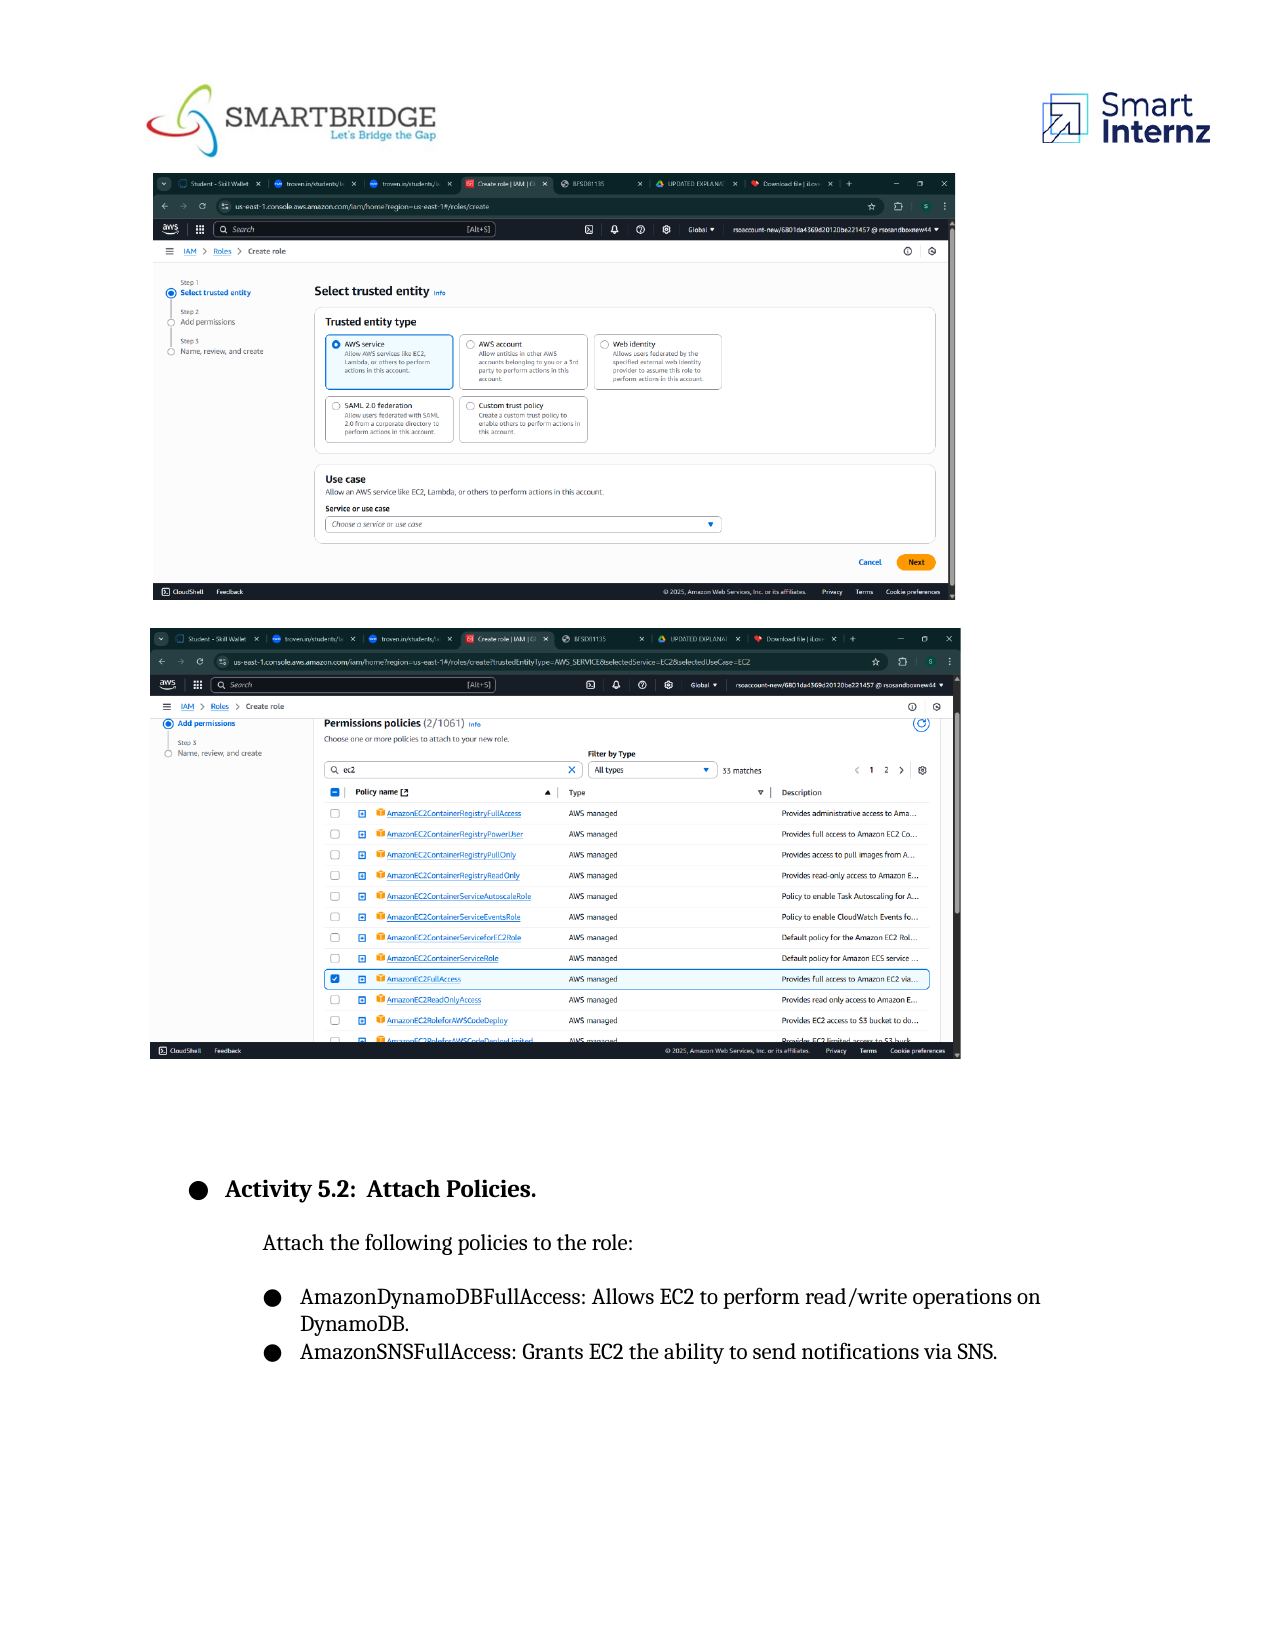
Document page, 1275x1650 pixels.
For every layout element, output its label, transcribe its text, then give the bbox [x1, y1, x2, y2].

picture [1037, 92, 1214, 143]
picture [150, 628, 961, 1059]
list AmazonSNSFullAccess: Grants EC2 the ability to send notifications via SNS. [262, 1338, 1275, 1364]
text Attach the following policies to the role: [262, 1230, 1275, 1256]
list AmazonDynamoDBFullAccess: Allows EC2 to perform read/write operations on DynamoDB. [262, 1280, 1078, 1338]
picture [153, 173, 955, 600]
picture [143, 78, 439, 161]
subtitle Activity 5.2: Attach Policies. [187, 1171, 1275, 1205]
